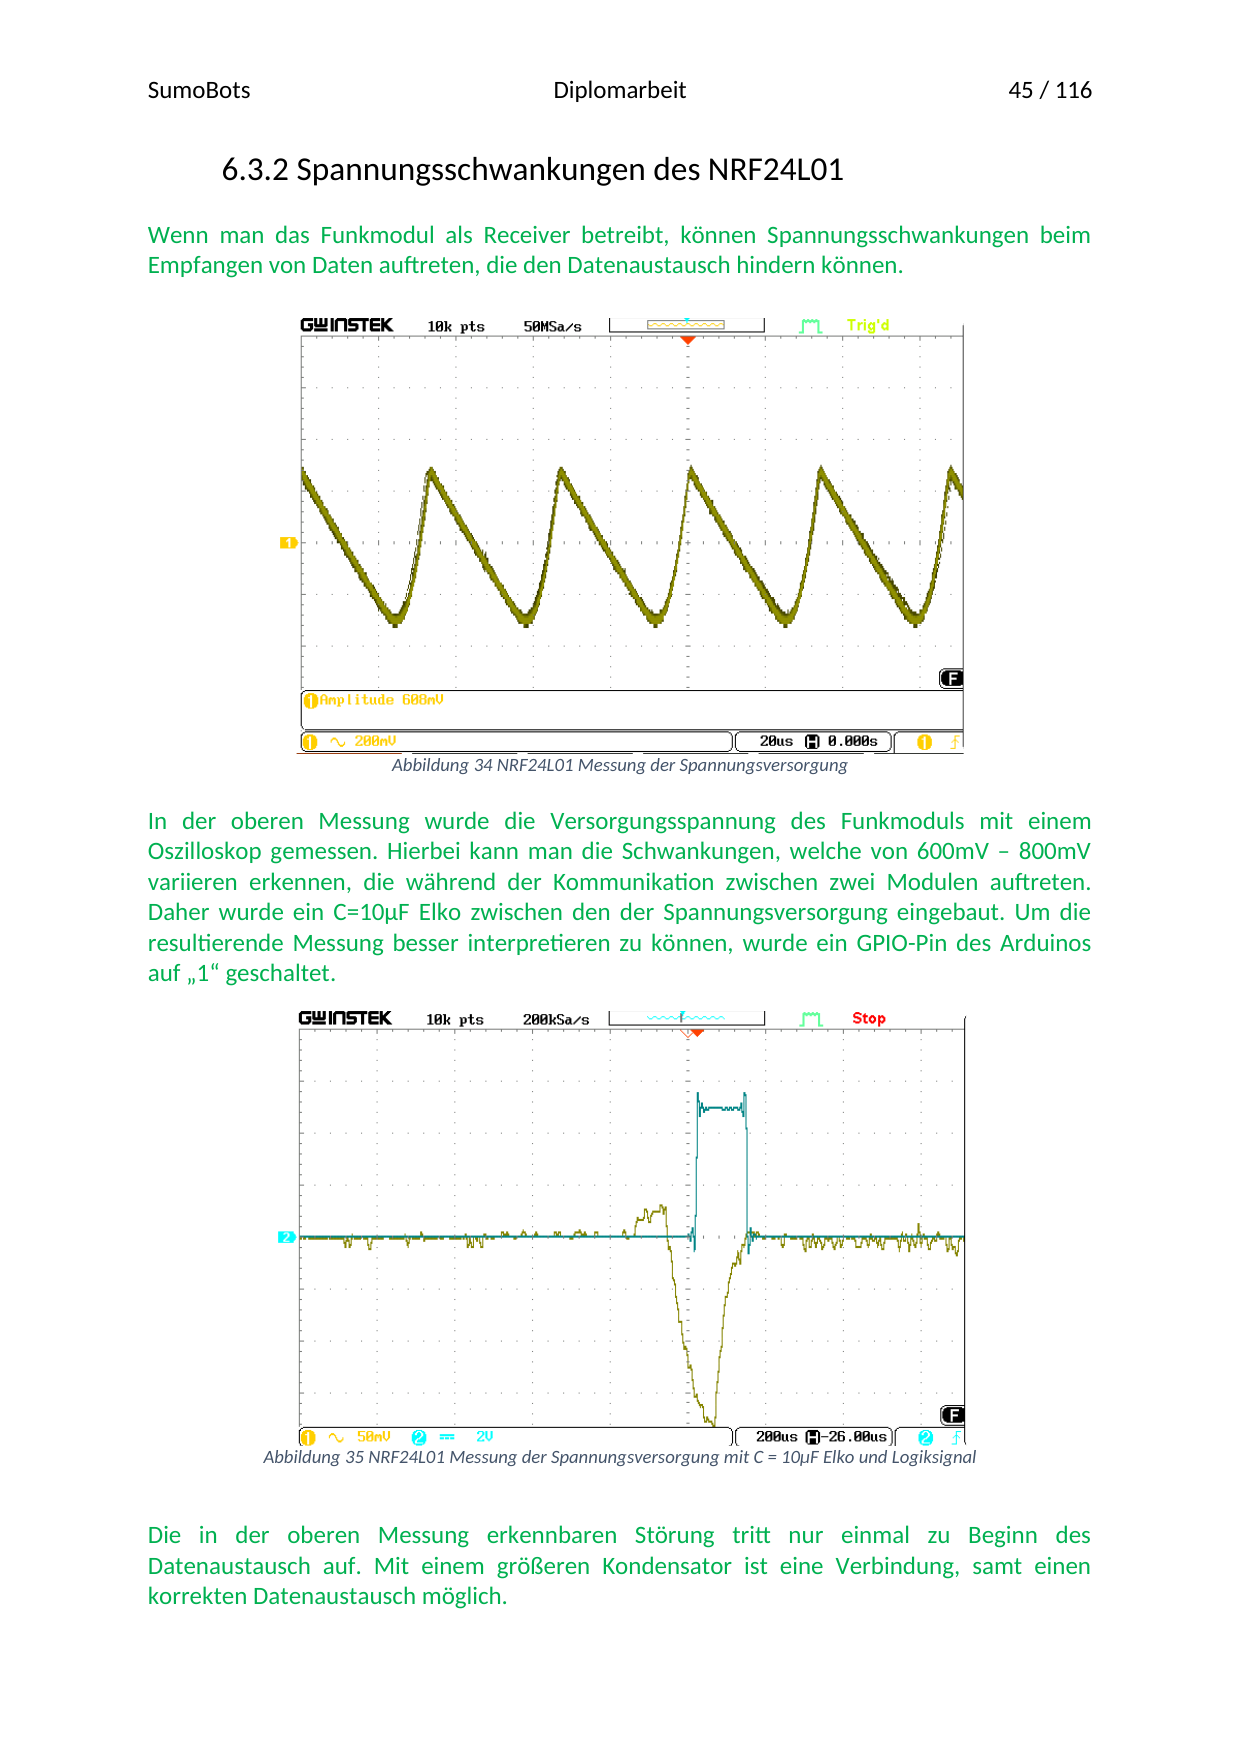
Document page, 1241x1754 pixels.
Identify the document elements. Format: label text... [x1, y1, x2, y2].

text In der oberen Messung wurde die Versorgungsspannung des Funkmoduls mit einem Oszilloskop gemessen. Hierbei kann man die Schwankungen, welche von 600mV – 800mV variieren erkennen, die während der Kommunikation zwischen zwei Modulen auftreten. Daher wurde ein C=10µF Elko zwischen den der Spannungsversorgung eingebaut. Um die resultierende Messung besser interpretieren zu können, wurde ein GPIO-Pin des Arduinos auf „1“ geschaltet. [148, 805, 1093, 988]
picture [274, 1011, 967, 1446]
subtitle Spannungsschwankungen des NRF24L01 [221, 148, 1093, 188]
picture [276, 318, 964, 754]
text Wenn man das Funkmodul als Receiver betreibt, können Spannungsschwankungen beim Empfangen von Daten auftreten, die den Datenaustausch hindern können. [148, 219, 1093, 280]
text Die in der oberen Messung erkennbaren Störung tritt nur einmal zu Beginn des Datenaustausch auf. Mit einem größeren Kondensator ist eine Verbindung, samt einen korrekten Datenaustausch möglich. [148, 1519, 1093, 1611]
